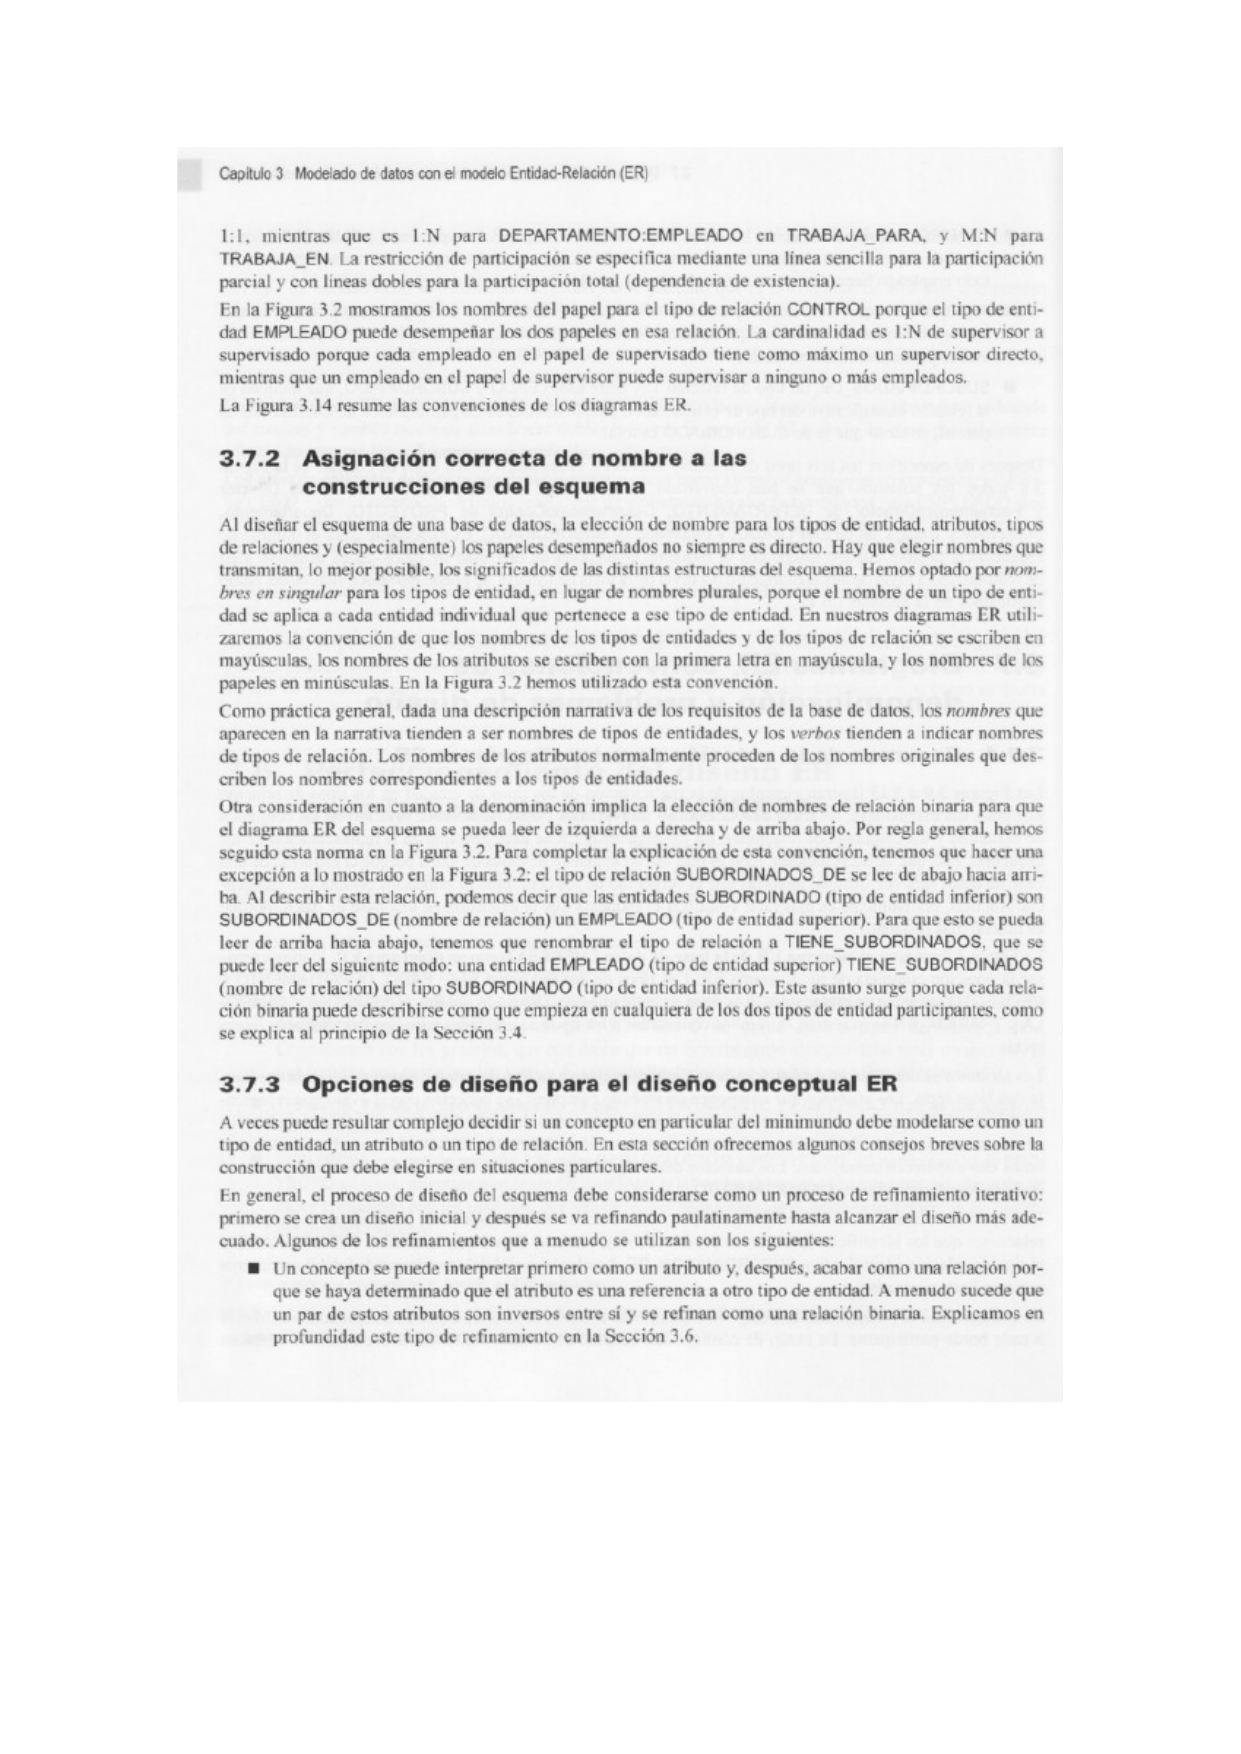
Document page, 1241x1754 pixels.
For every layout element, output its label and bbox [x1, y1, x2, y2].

picture [177, 147, 1063, 1402]
